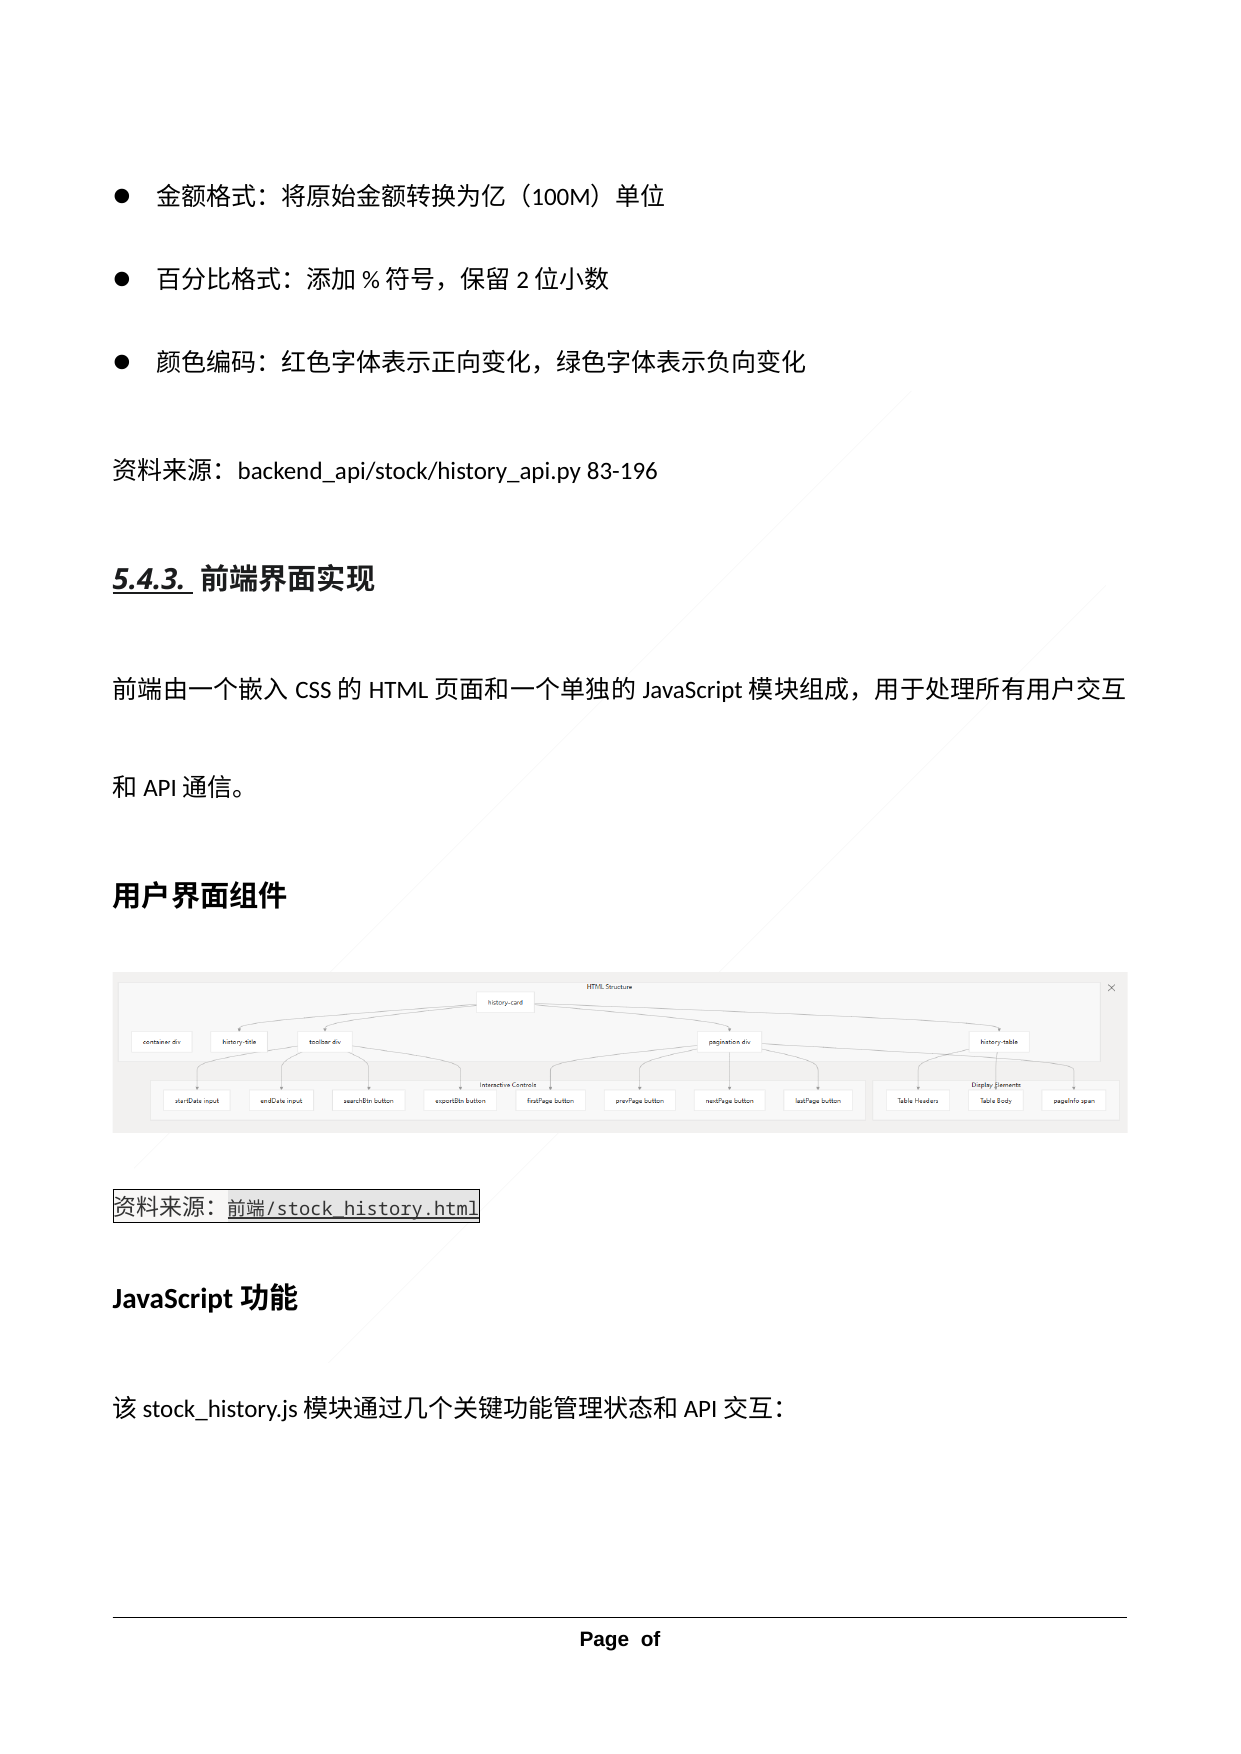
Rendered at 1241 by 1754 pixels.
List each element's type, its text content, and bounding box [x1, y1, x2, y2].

subtitle 前端界面实现 [112, 544, 1128, 609]
list 百分比格式：添加 % 符号，保留 2 位小数 [112, 245, 1128, 310]
picture [112, 972, 1128, 1133]
text 前端由一个嵌入 CSS 的 HTML 页面和一个单独的 JavaScript 模块组成，用于处理所有用户交互和 API 通信。 [112, 656, 1128, 818]
text 资料来源：前端/stock_history.html [112, 1173, 1128, 1238]
list 颜色编码：红色字体表示正向变化，绿色字体表示负向变化 [112, 328, 1128, 393]
text 该stock_history.js模块通过几个关键功能管理状态和 API 交互： [112, 1374, 1128, 1439]
text 用户界面组件 [112, 861, 1128, 926]
list 金额格式：将原始金额转换为亿（100M）单位 [112, 162, 1128, 227]
text 资料来源：backend_api/stock/history_api.py 83-196 [112, 436, 1128, 501]
text JavaScript 功能 [112, 1263, 1128, 1328]
